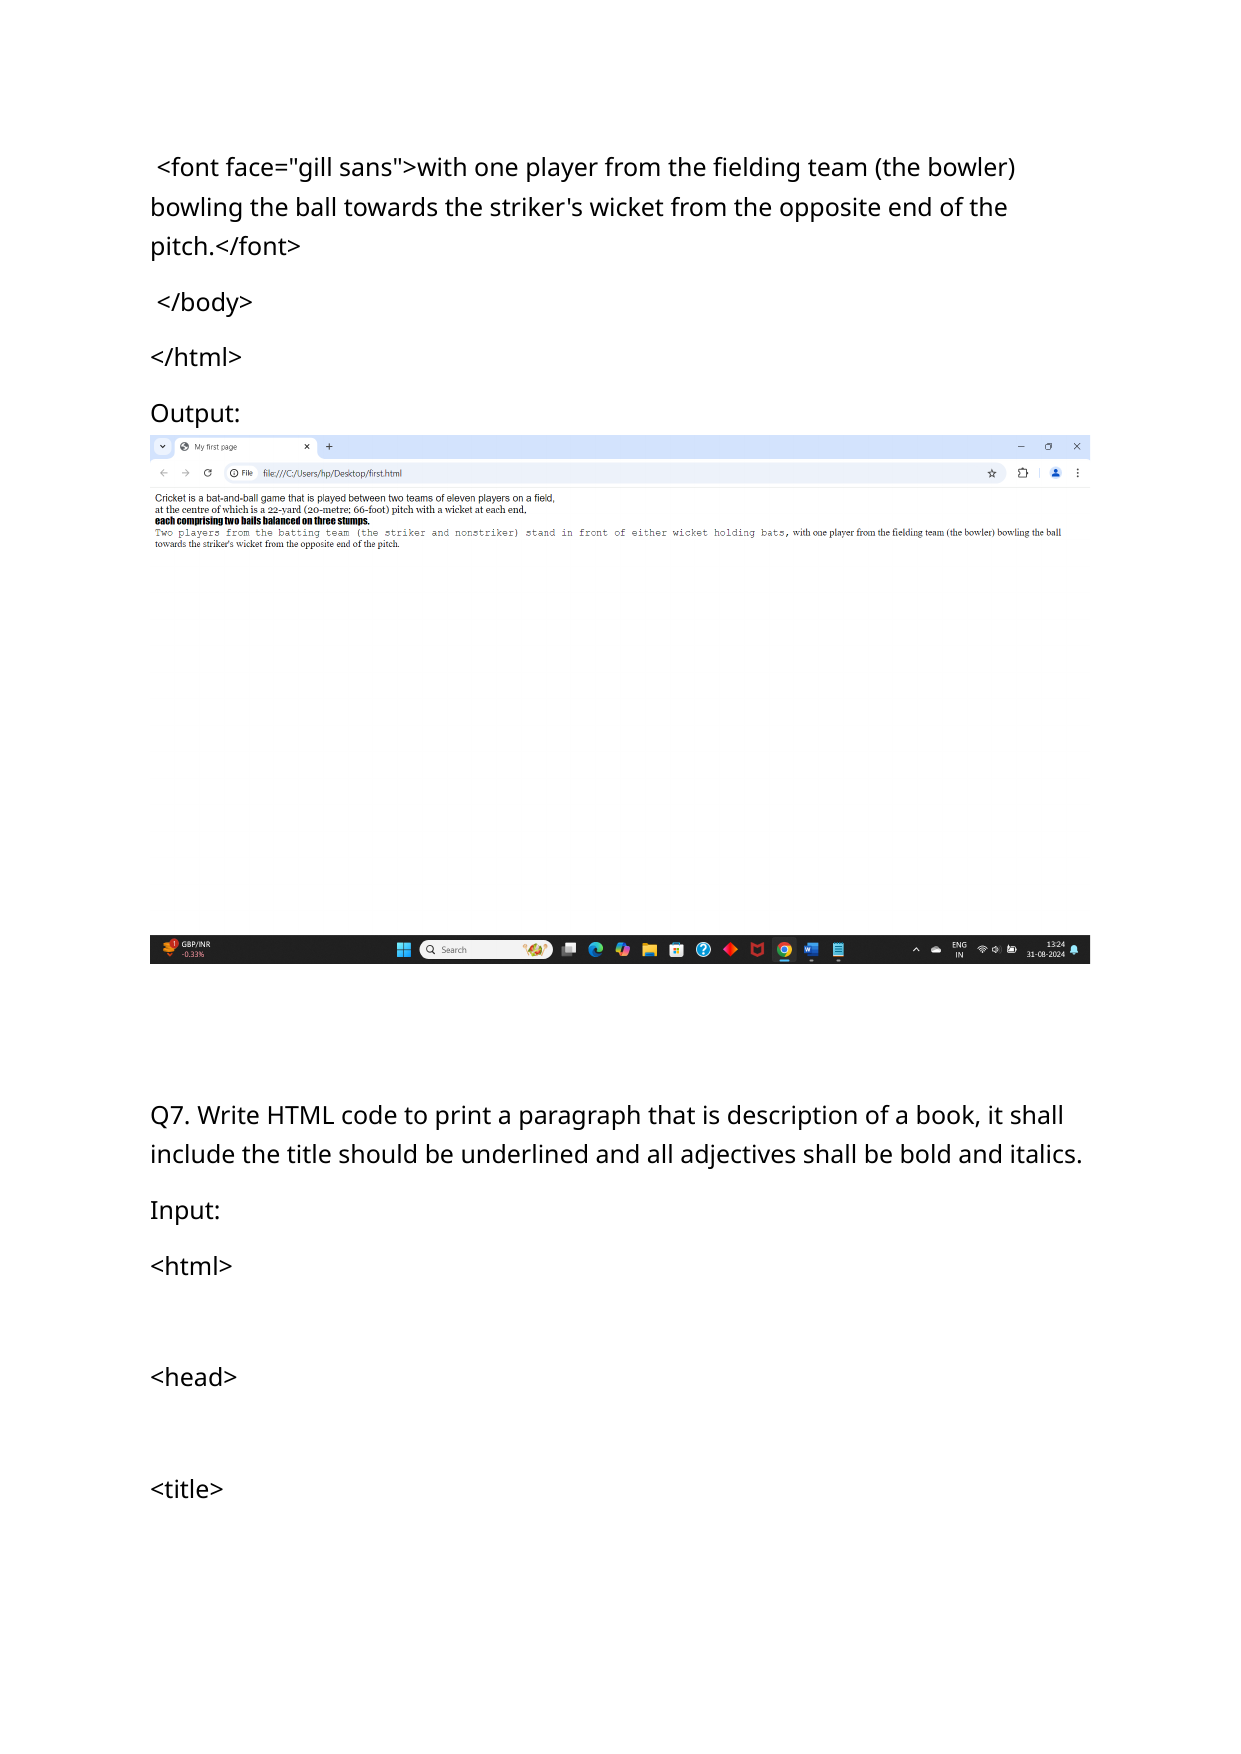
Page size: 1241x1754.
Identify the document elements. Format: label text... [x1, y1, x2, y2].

text </html> [150, 340, 1090, 374]
text <html> [150, 1248, 1090, 1282]
text Q7. Write HTML code to print a paragraph that is description of a book, it shall include the title should be underlined and all adjectives shall be bold and italics. [150, 1097, 1090, 1171]
text <head> [150, 1360, 1090, 1394]
text </body> [150, 284, 1090, 318]
text <font face="gill sans">with one player from the fielding team (the bowler) bowling the ball towards the striker's wicket from the opposite end of the pitch.</font> [150, 150, 1090, 262]
picture [150, 435, 1091, 964]
text Output: [150, 396, 1090, 435]
text Input: [150, 1192, 1090, 1226]
text <title> [150, 1471, 1090, 1506]
